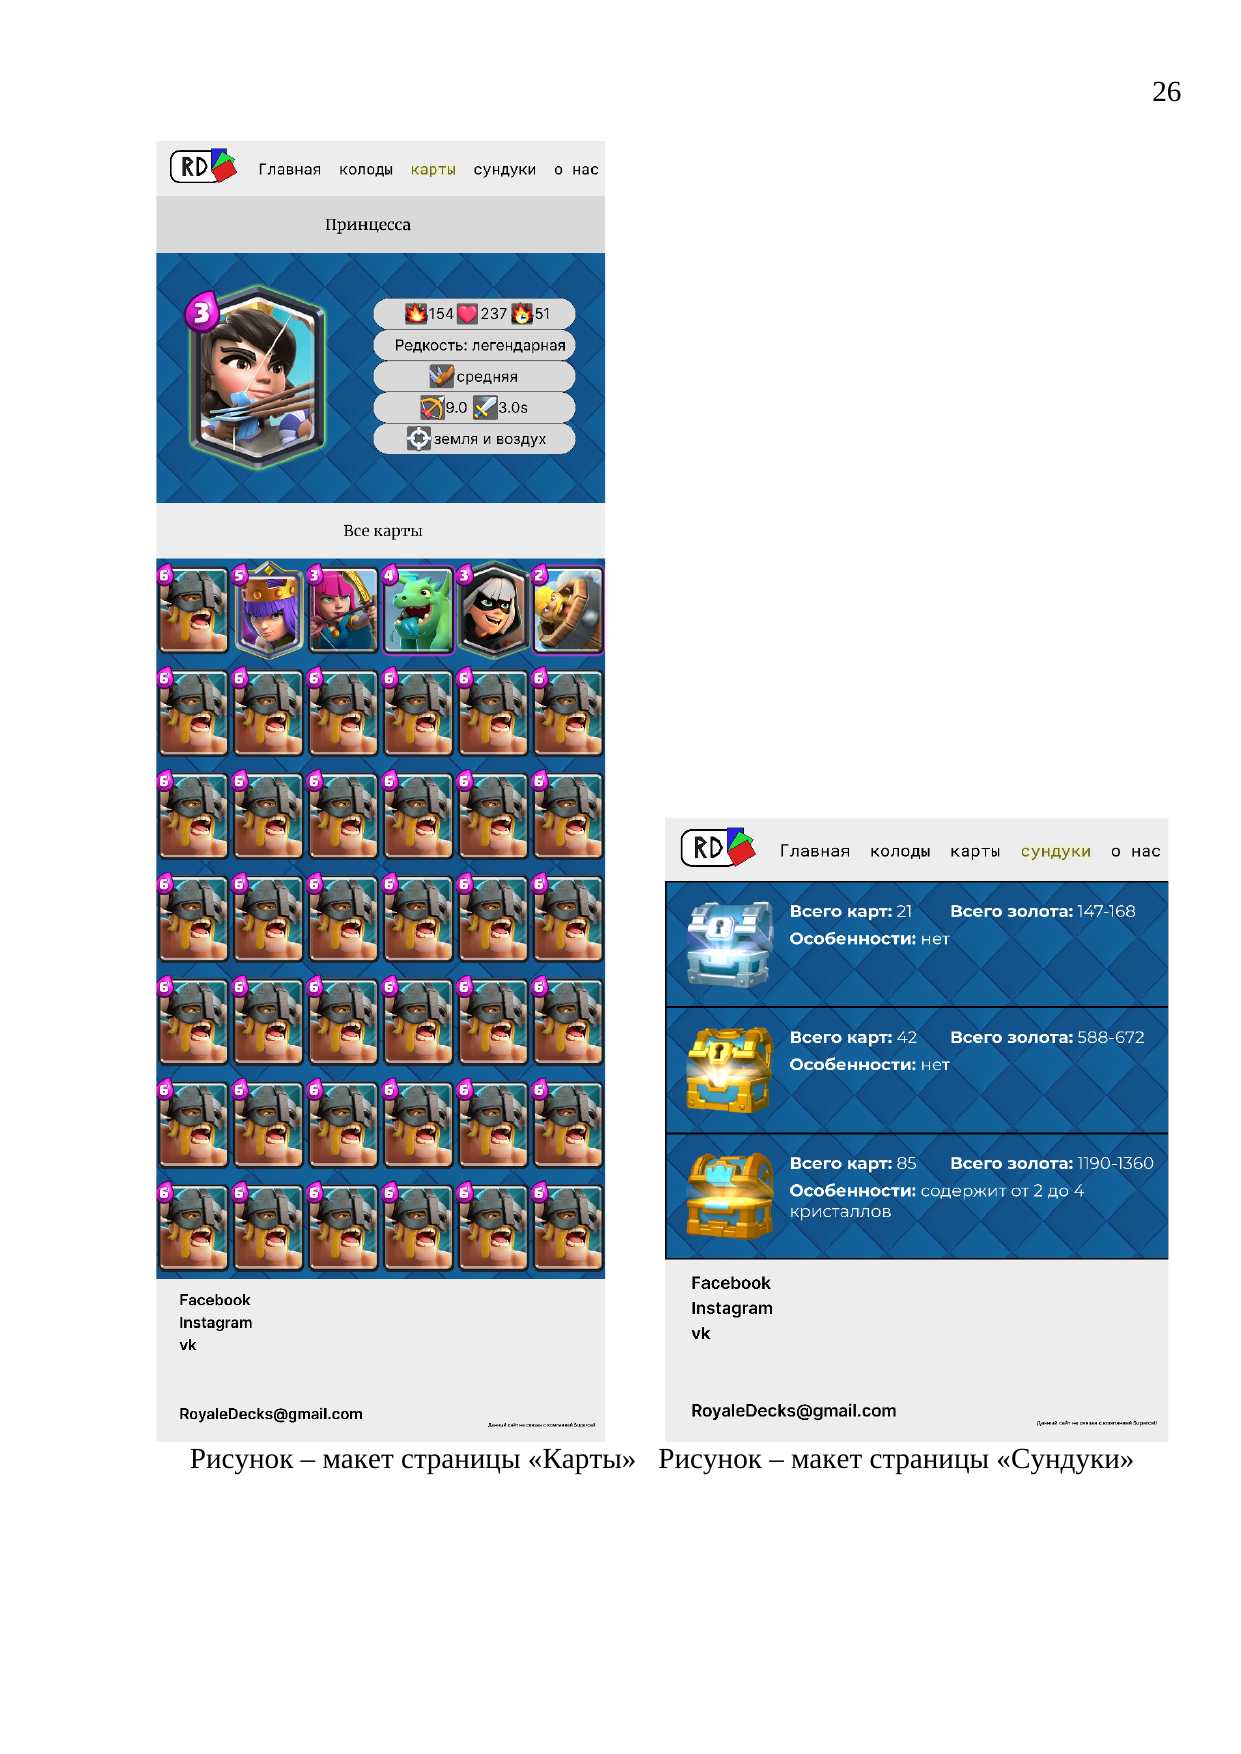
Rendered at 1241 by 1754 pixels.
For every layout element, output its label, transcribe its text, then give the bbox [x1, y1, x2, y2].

picture [156, 141, 606, 1442]
text Рисунок – макет страницы «Карты» Рисунок – макет страницы «Сундуки» [136, 1442, 1181, 1475]
picture [665, 818, 1169, 1442]
